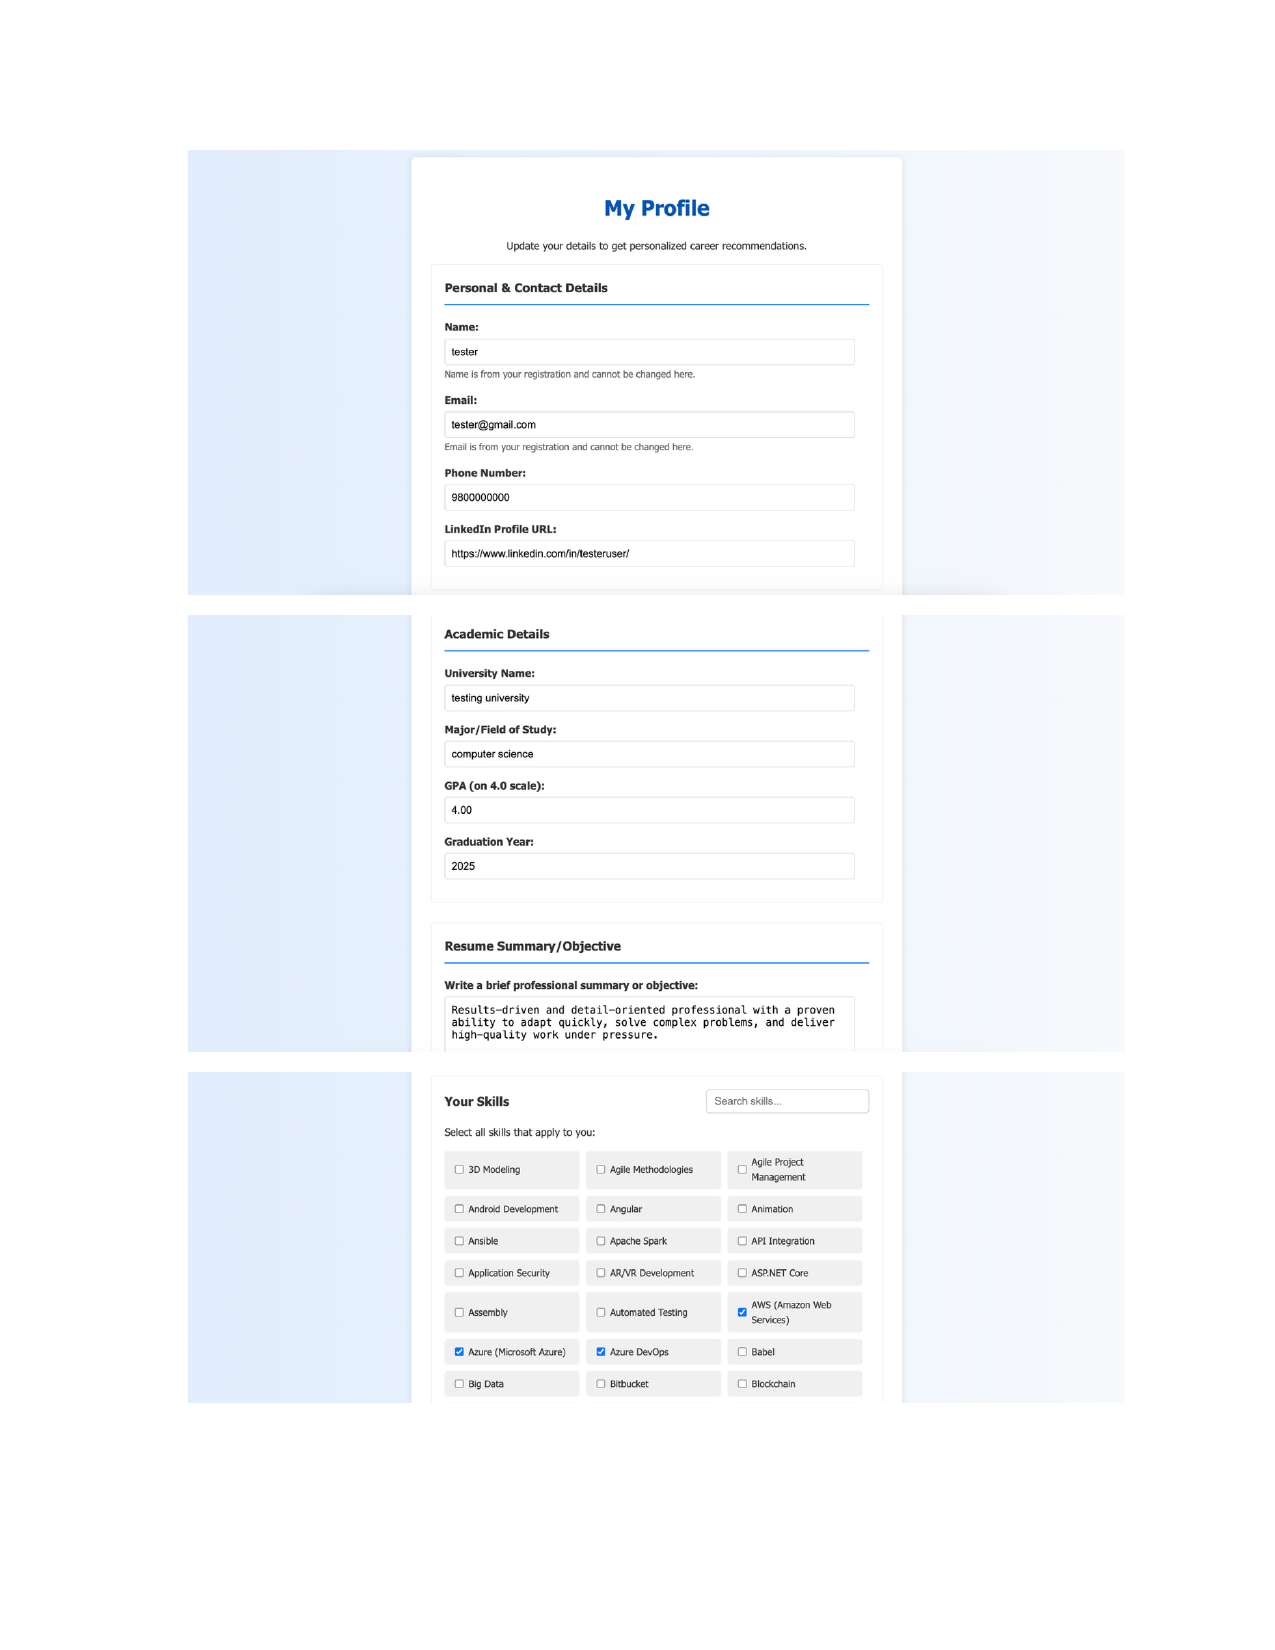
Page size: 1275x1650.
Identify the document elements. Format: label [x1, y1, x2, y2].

picture [187, 150, 1125, 595]
picture [187, 1072, 1125, 1403]
picture [187, 615, 1125, 1052]
